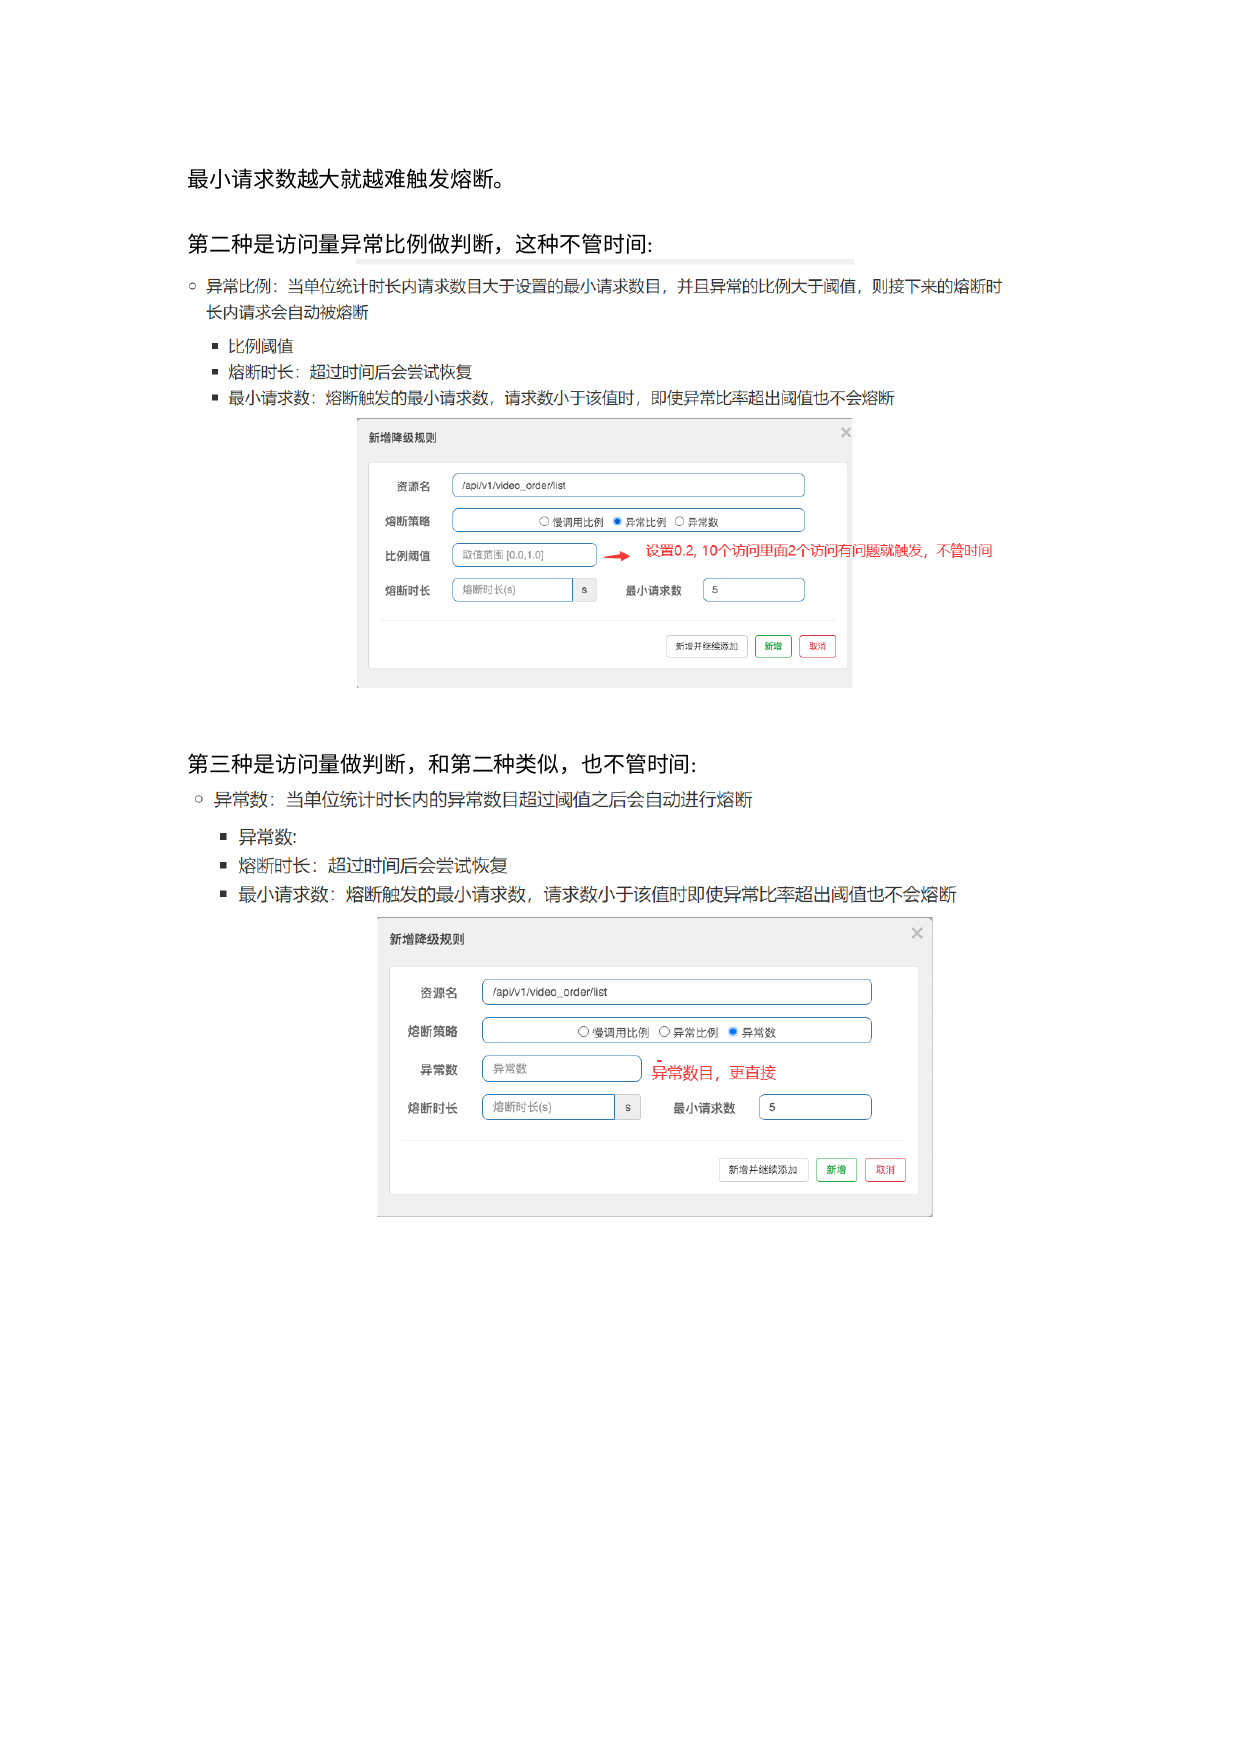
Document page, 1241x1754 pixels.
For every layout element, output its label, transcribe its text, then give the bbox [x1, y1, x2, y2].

list 最小请求数越大就越难触发熔断。 [187, 162, 1053, 194]
list 第三种是访问量做判断，和第二种类似，也不管时间: [187, 747, 1053, 779]
picture [187, 259, 1053, 700]
picture [187, 779, 1123, 1297]
list 第二种是访问量异常比例做判断，这种不管时间: [187, 227, 1053, 259]
